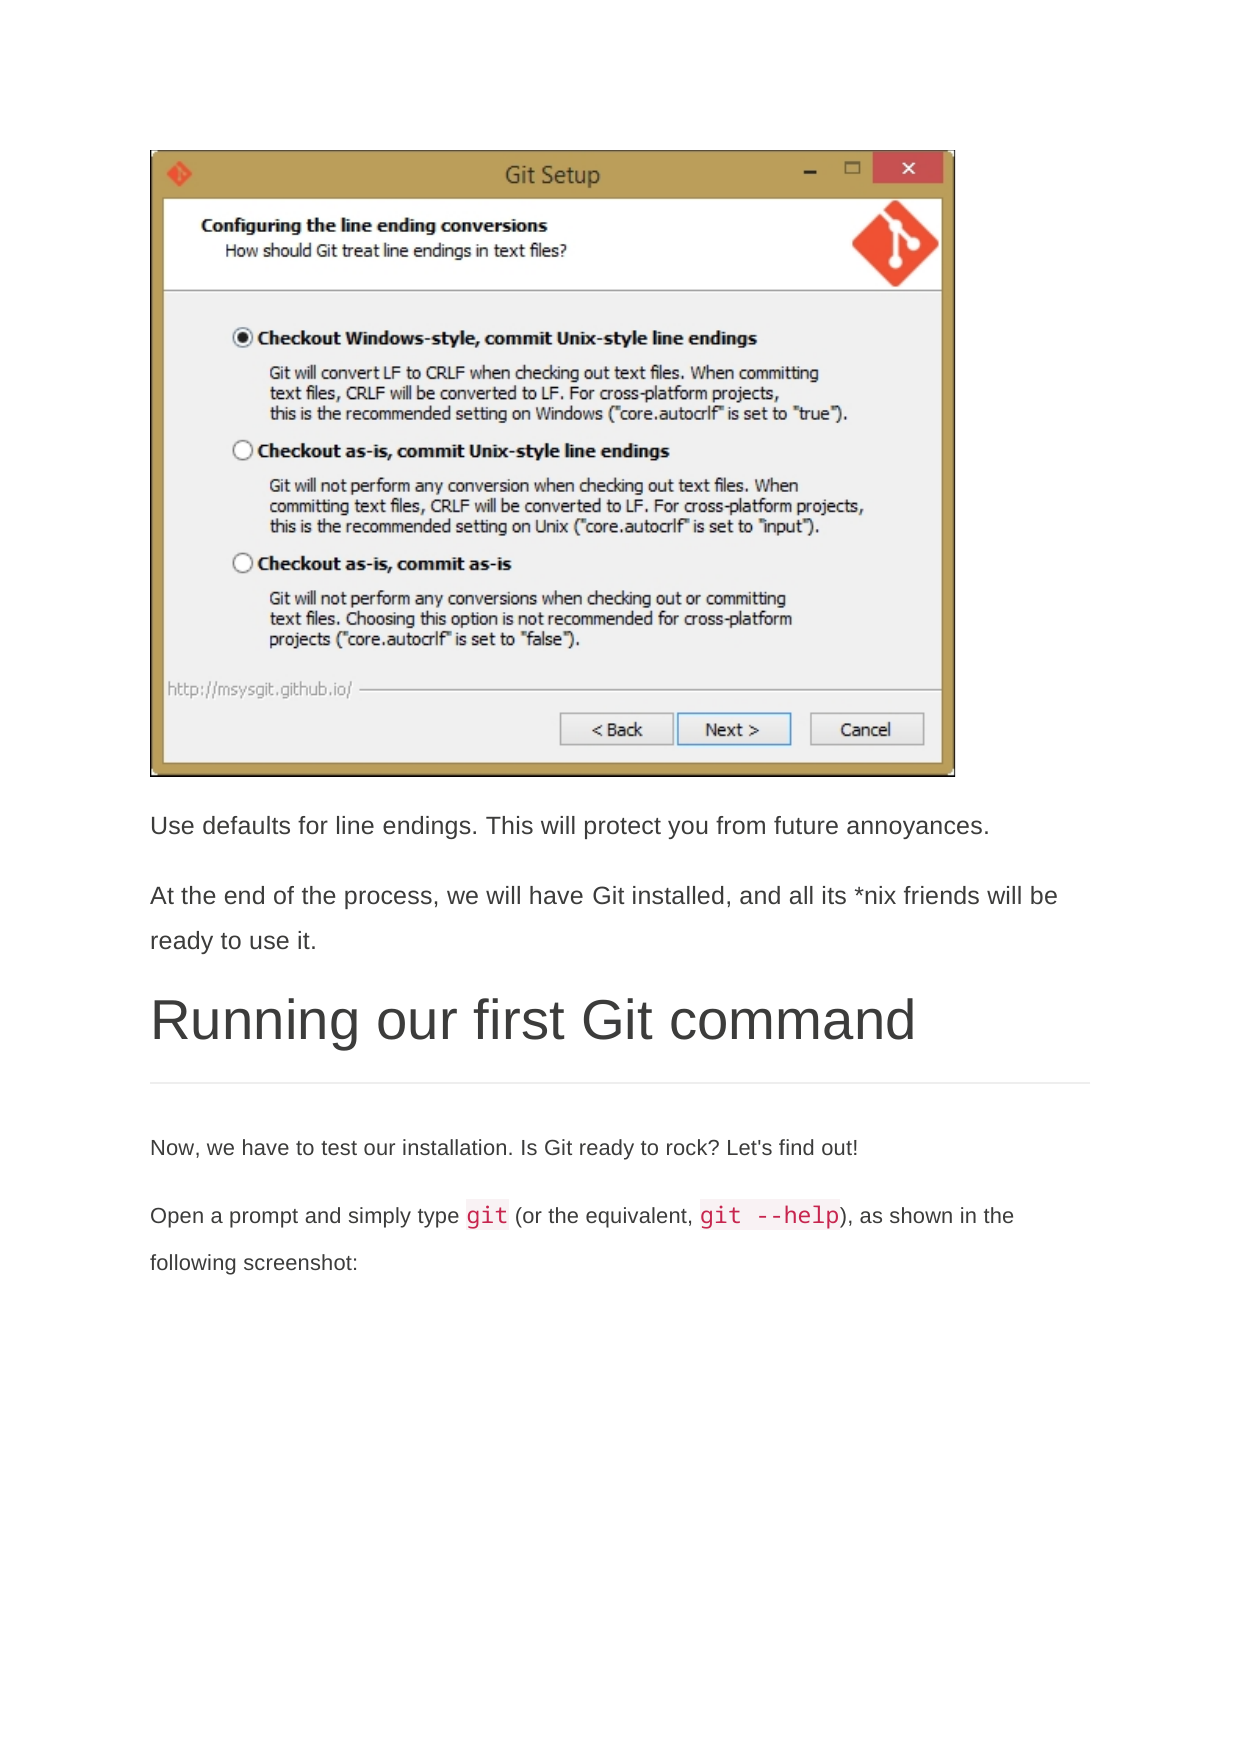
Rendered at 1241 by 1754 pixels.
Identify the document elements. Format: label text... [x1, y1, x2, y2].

text At the end of the process, we will have Git installed, and all its *nix friends will be ready to use it. [150, 865, 1090, 955]
text Open a prompt and simply type git (or the equivalent, git --help), as shown in the following screenshot: [150, 1185, 1090, 1275]
picture [150, 150, 955, 777]
text Use defaults for line endings. This will protect you from future annoyances. [150, 795, 1090, 840]
subtitle Running our first Git command [150, 986, 1090, 1082]
text Now, we have to test our installation. Is Git ready to rock? Let's find out! [150, 1115, 1090, 1160]
